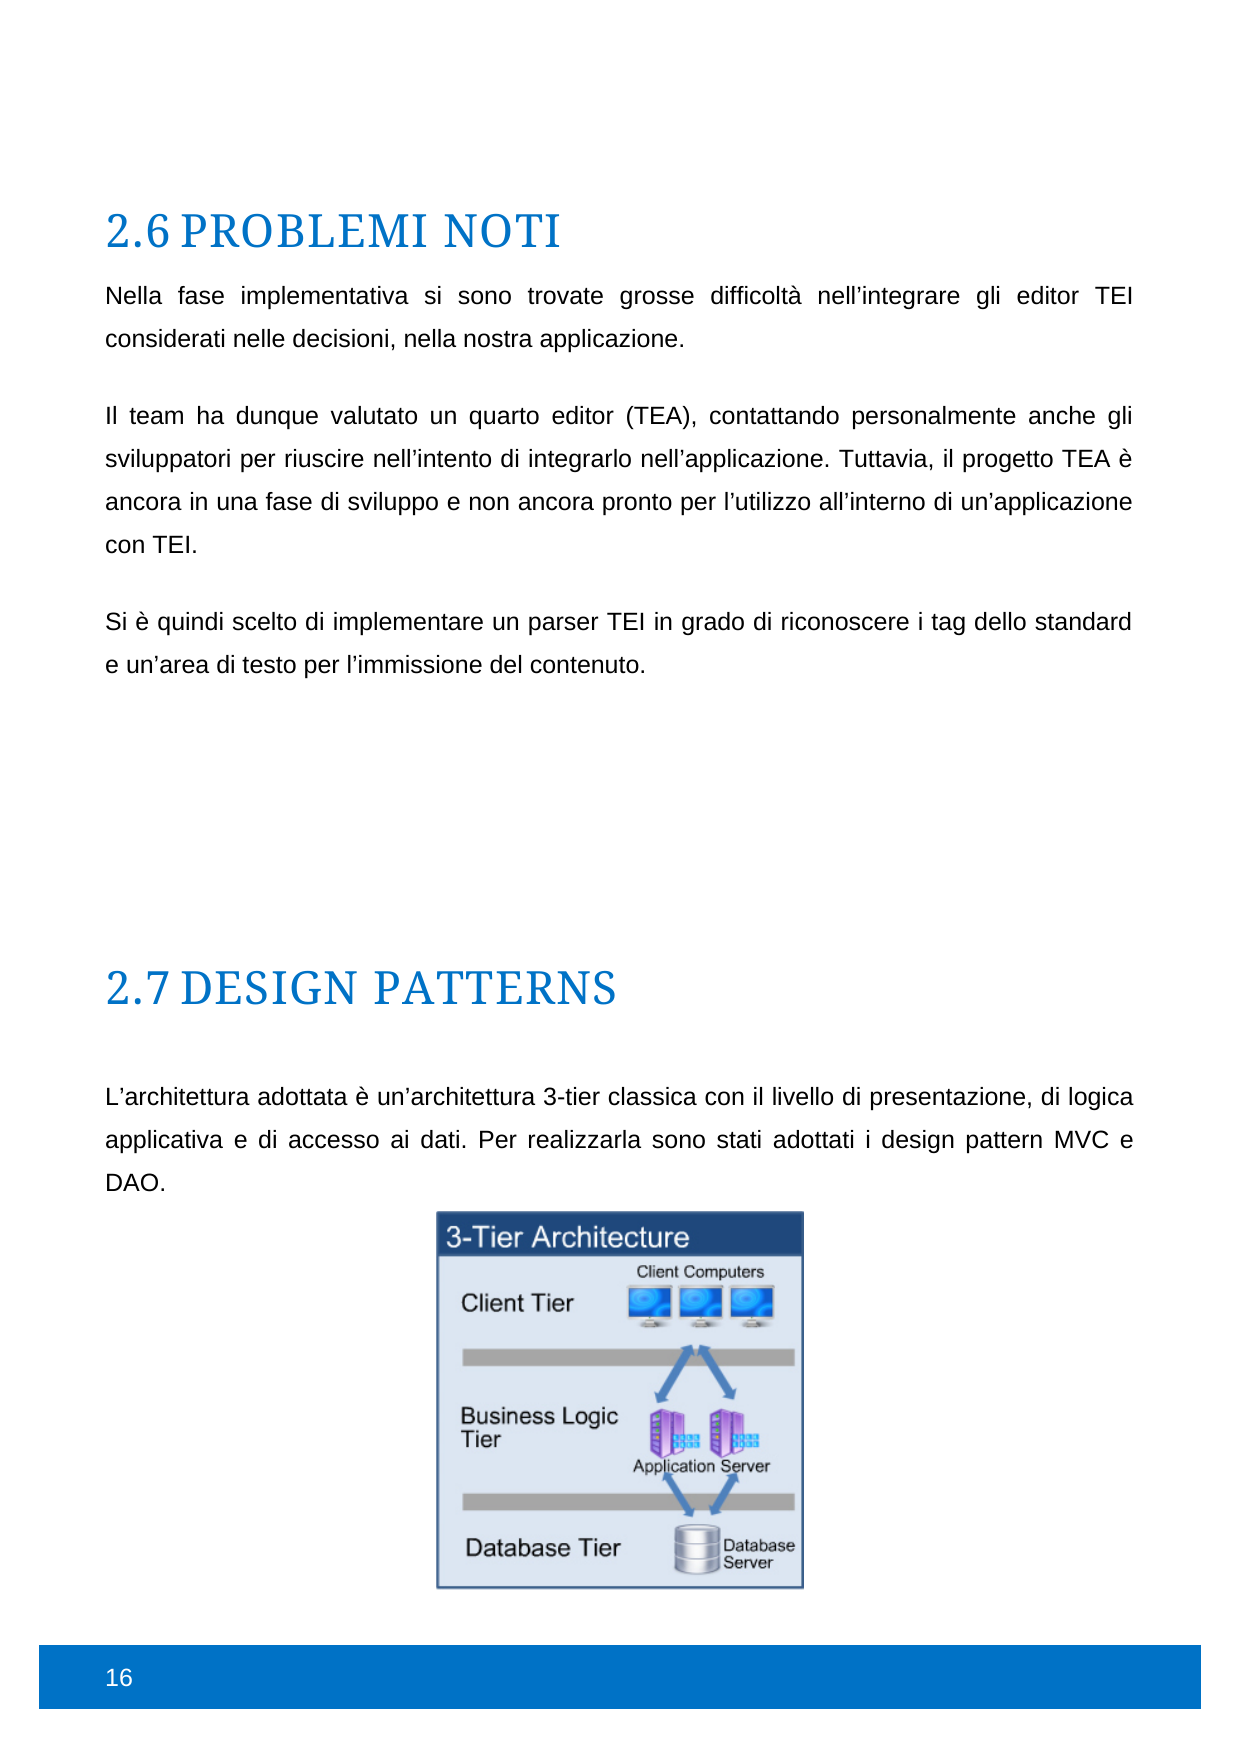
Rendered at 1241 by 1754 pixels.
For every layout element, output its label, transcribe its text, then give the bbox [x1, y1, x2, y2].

subtitle Design patterns [105, 956, 1135, 1018]
picture [436, 1211, 804, 1590]
list L’architettura adottata è un’architettura 3-tier classica con il livello di presentazione, di logica applicativa e di accesso ai dati. Per realizzarla sono stati adottati i design pattern MVC e DAO. [105, 1082, 1135, 1197]
text Si è quindi scelto di implementare un parser TEI in grado di riconoscere i tag dello standard e un’area di testo per l’immissione del contenuto. [105, 607, 1135, 678]
text Nella fase implementativa si sono trovate grosse difficoltà nell’integrare gli editor TEI considerati nelle decisioni, nella nostra applicazione. [105, 281, 1135, 353]
text Il team ha dunque valutato un quarto editor (TEA), contattando personalmente anche gli sviluppatori per riuscire nell’intento di integrarlo nell’applicazione. Tuttavia, il progetto TEA è ancora in una fase di sviluppo e non ancora pronto per l’utilizzo all’interno di un’applicazione con TEI. [105, 401, 1135, 559]
subtitle Problemi noti [105, 198, 1135, 260]
